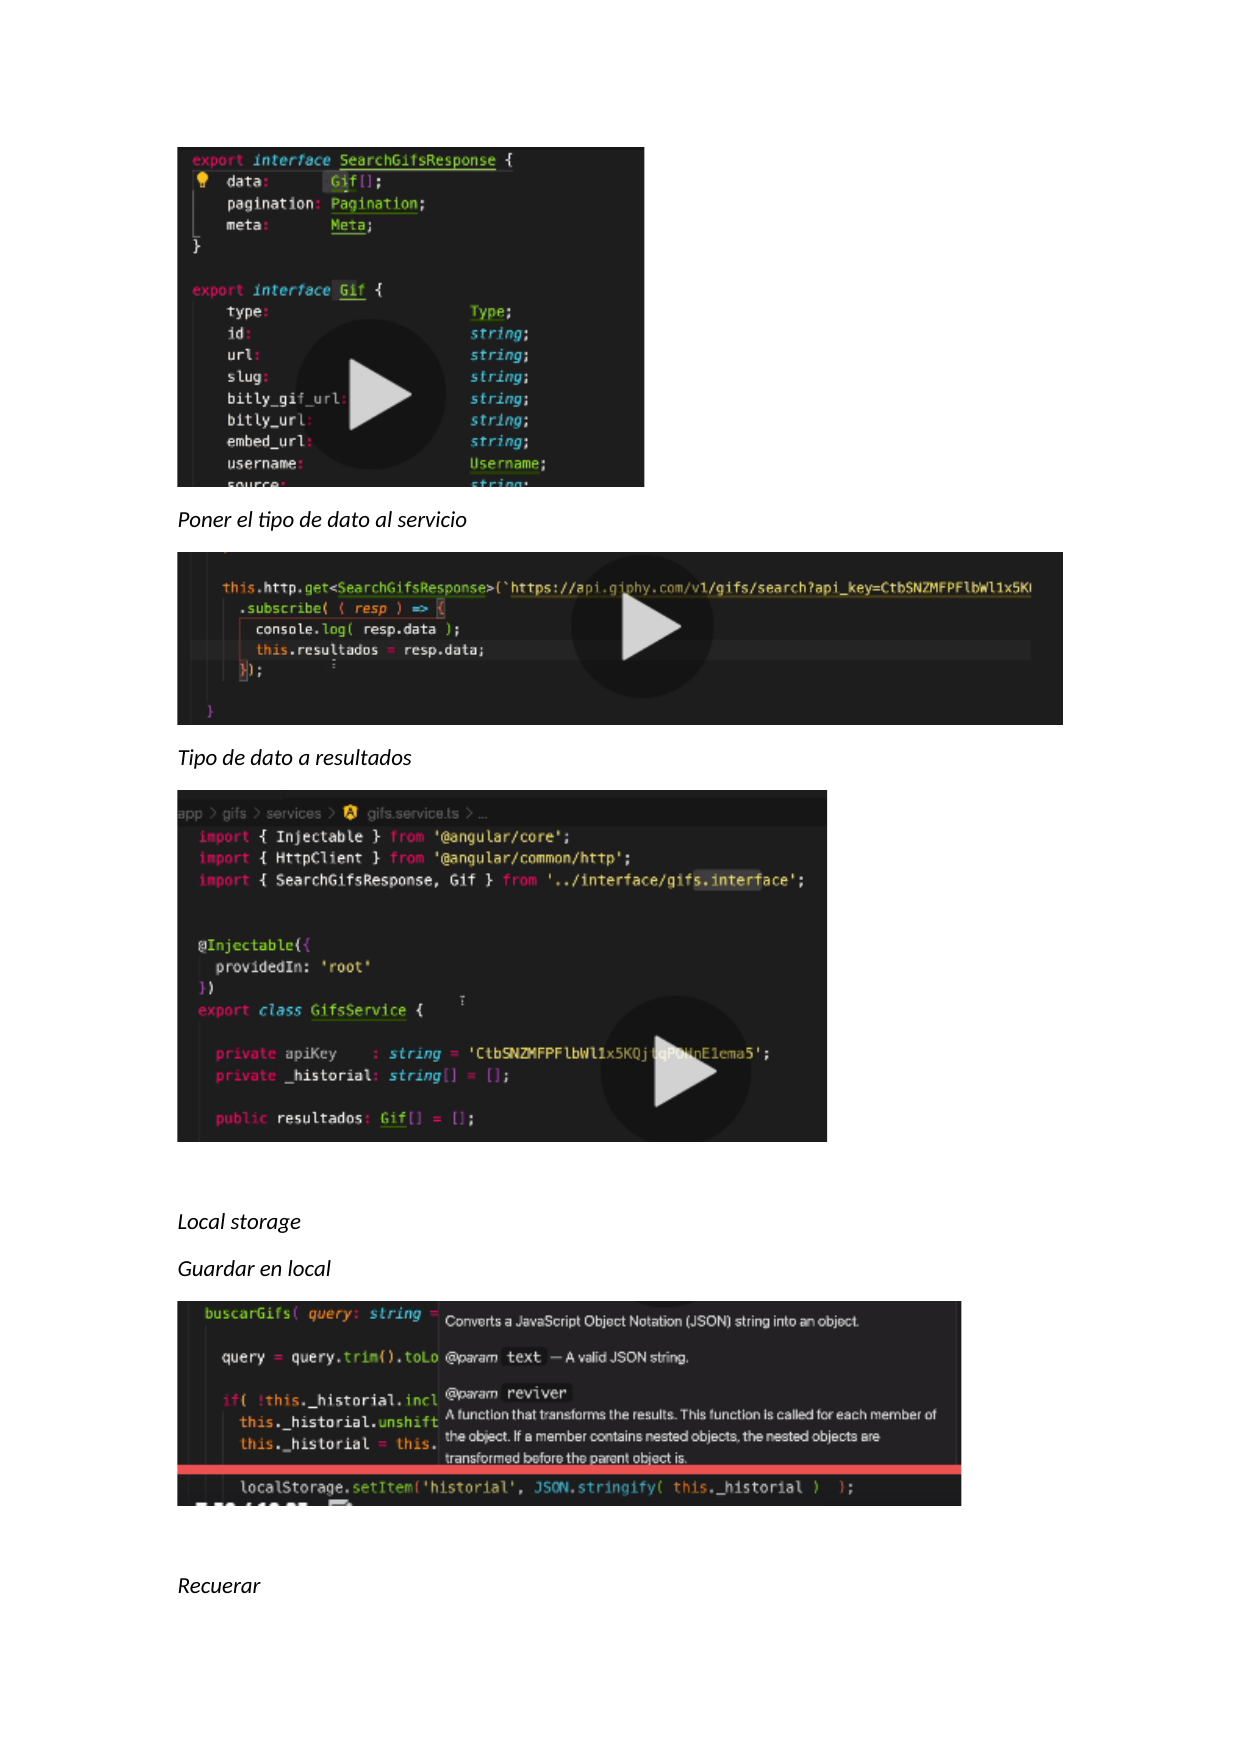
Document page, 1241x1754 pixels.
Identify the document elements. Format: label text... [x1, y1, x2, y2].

picture [177, 552, 1063, 725]
text Guardar en local [177, 1254, 1063, 1282]
picture [177, 790, 828, 1142]
picture [177, 1301, 962, 1506]
text Tipo de dato a resultados [177, 743, 1063, 771]
text Poner el tipo de dato al servicio [177, 506, 1063, 533]
picture [177, 147, 645, 487]
text Recuerar [177, 1571, 1063, 1599]
text Local storage [177, 1207, 1063, 1235]
